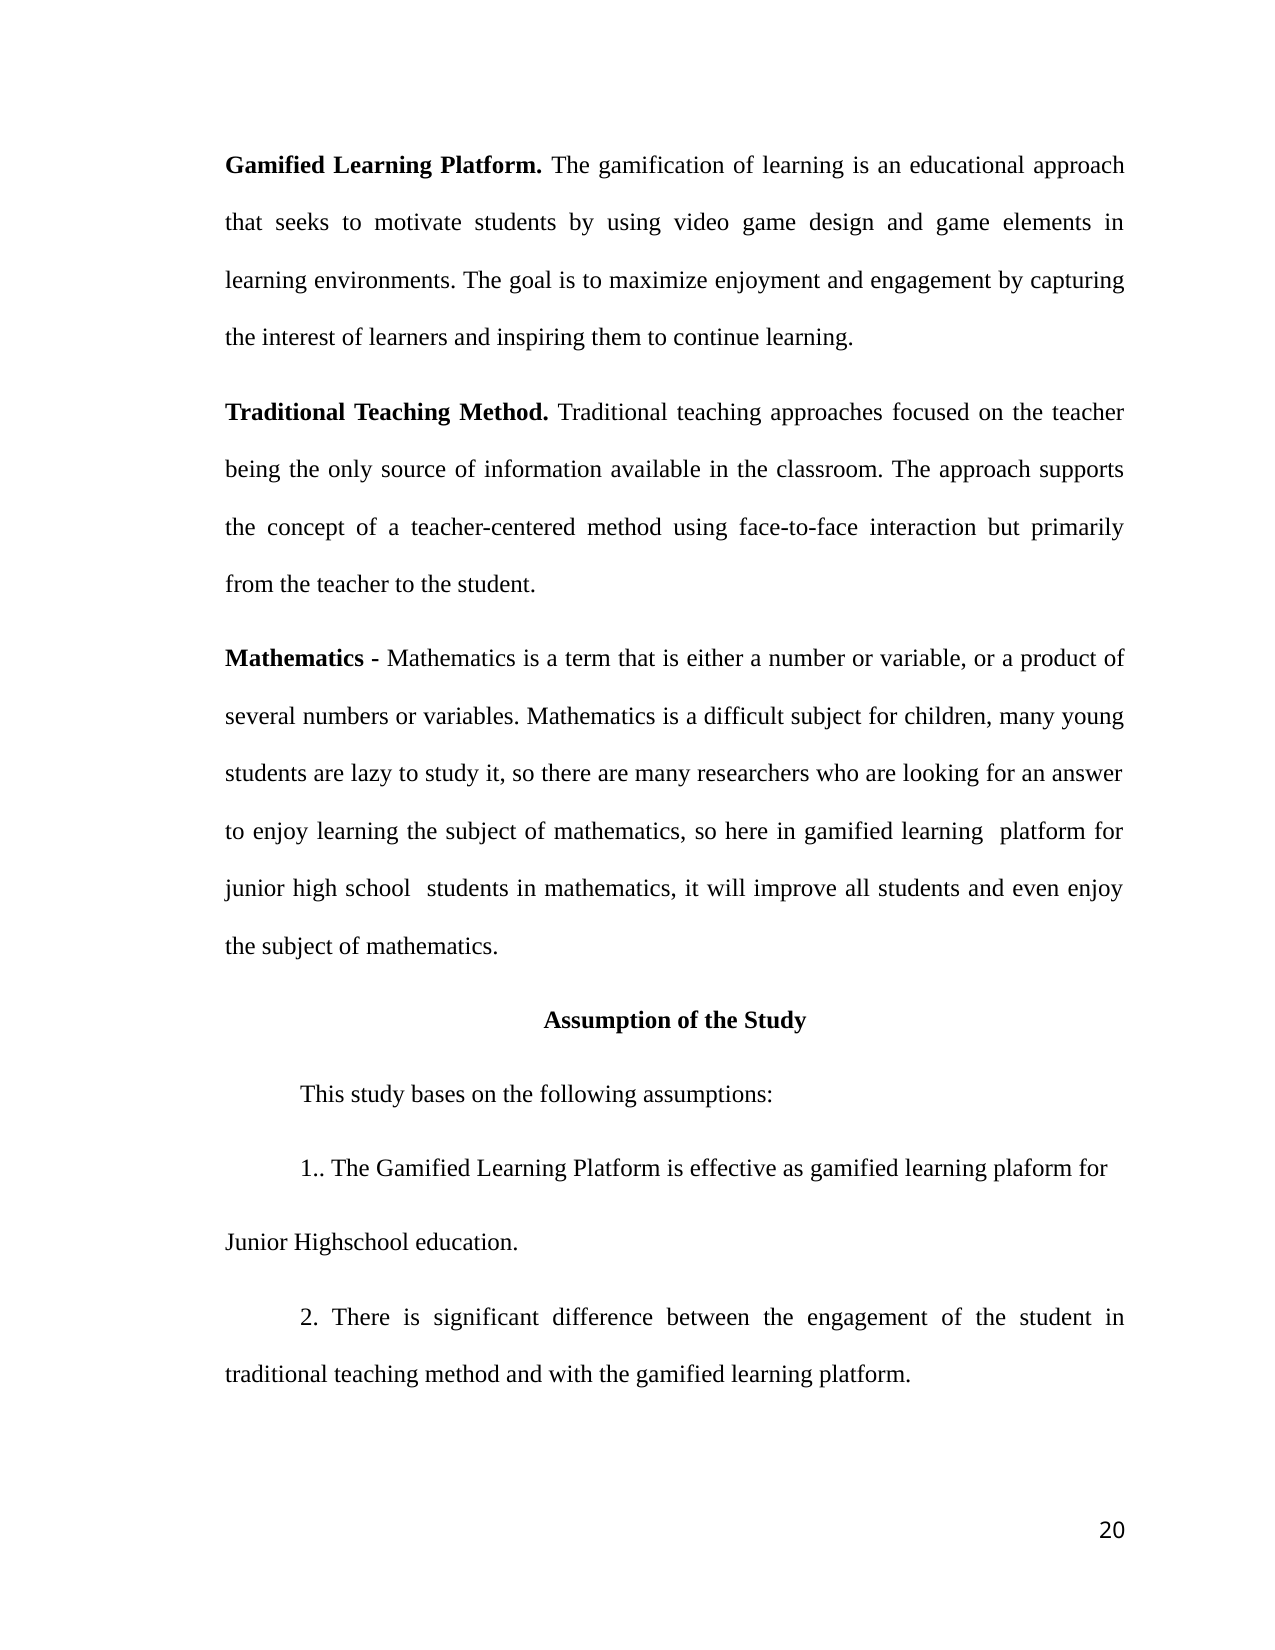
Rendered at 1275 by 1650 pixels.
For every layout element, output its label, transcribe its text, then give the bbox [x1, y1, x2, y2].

text Mathematics - Mathematics is a term that is either a number or variable, or a product of several numbers or variables. Mathematics is a difficult subject for children, many young students are lazy to study it, so there are many researchers who are looking for an answer to enjoy learning the subject of mathematics, so here in gamified learning platform for junior high school students in mathematics, it will improve all students and even enjoy the subject of mathematics. [225, 643, 1125, 959]
text This study bases on the following assumptions: [225, 1079, 1125, 1108]
text Assumption of the Study [225, 1005, 1125, 1034]
text 2. There is significant difference between the engagement of the student in traditional teaching method and with the gamified learning platform. [225, 1302, 1125, 1388]
text Junior Highschool education. [225, 1227, 1125, 1256]
text Gamified Learning Platform. The gamification of learning is an educational approach that seeks to motivate students by using video game design and game elements in learning environments. The goal is to maximize enjoyment and engagement by capturing the interest of learners and inspiring them to continue learning. [225, 150, 1125, 351]
text Traditional Teaching Method. Traditional teaching approaches focused on the teacher being the only source of information available in the classroom. The approach supports the concept of a teacher-centered method using face-to-face interaction but primarily from the teacher to the student. [225, 397, 1125, 598]
text 1.. The Gamified Learning Platform is effective as gamified learning plaform for [225, 1153, 1125, 1182]
